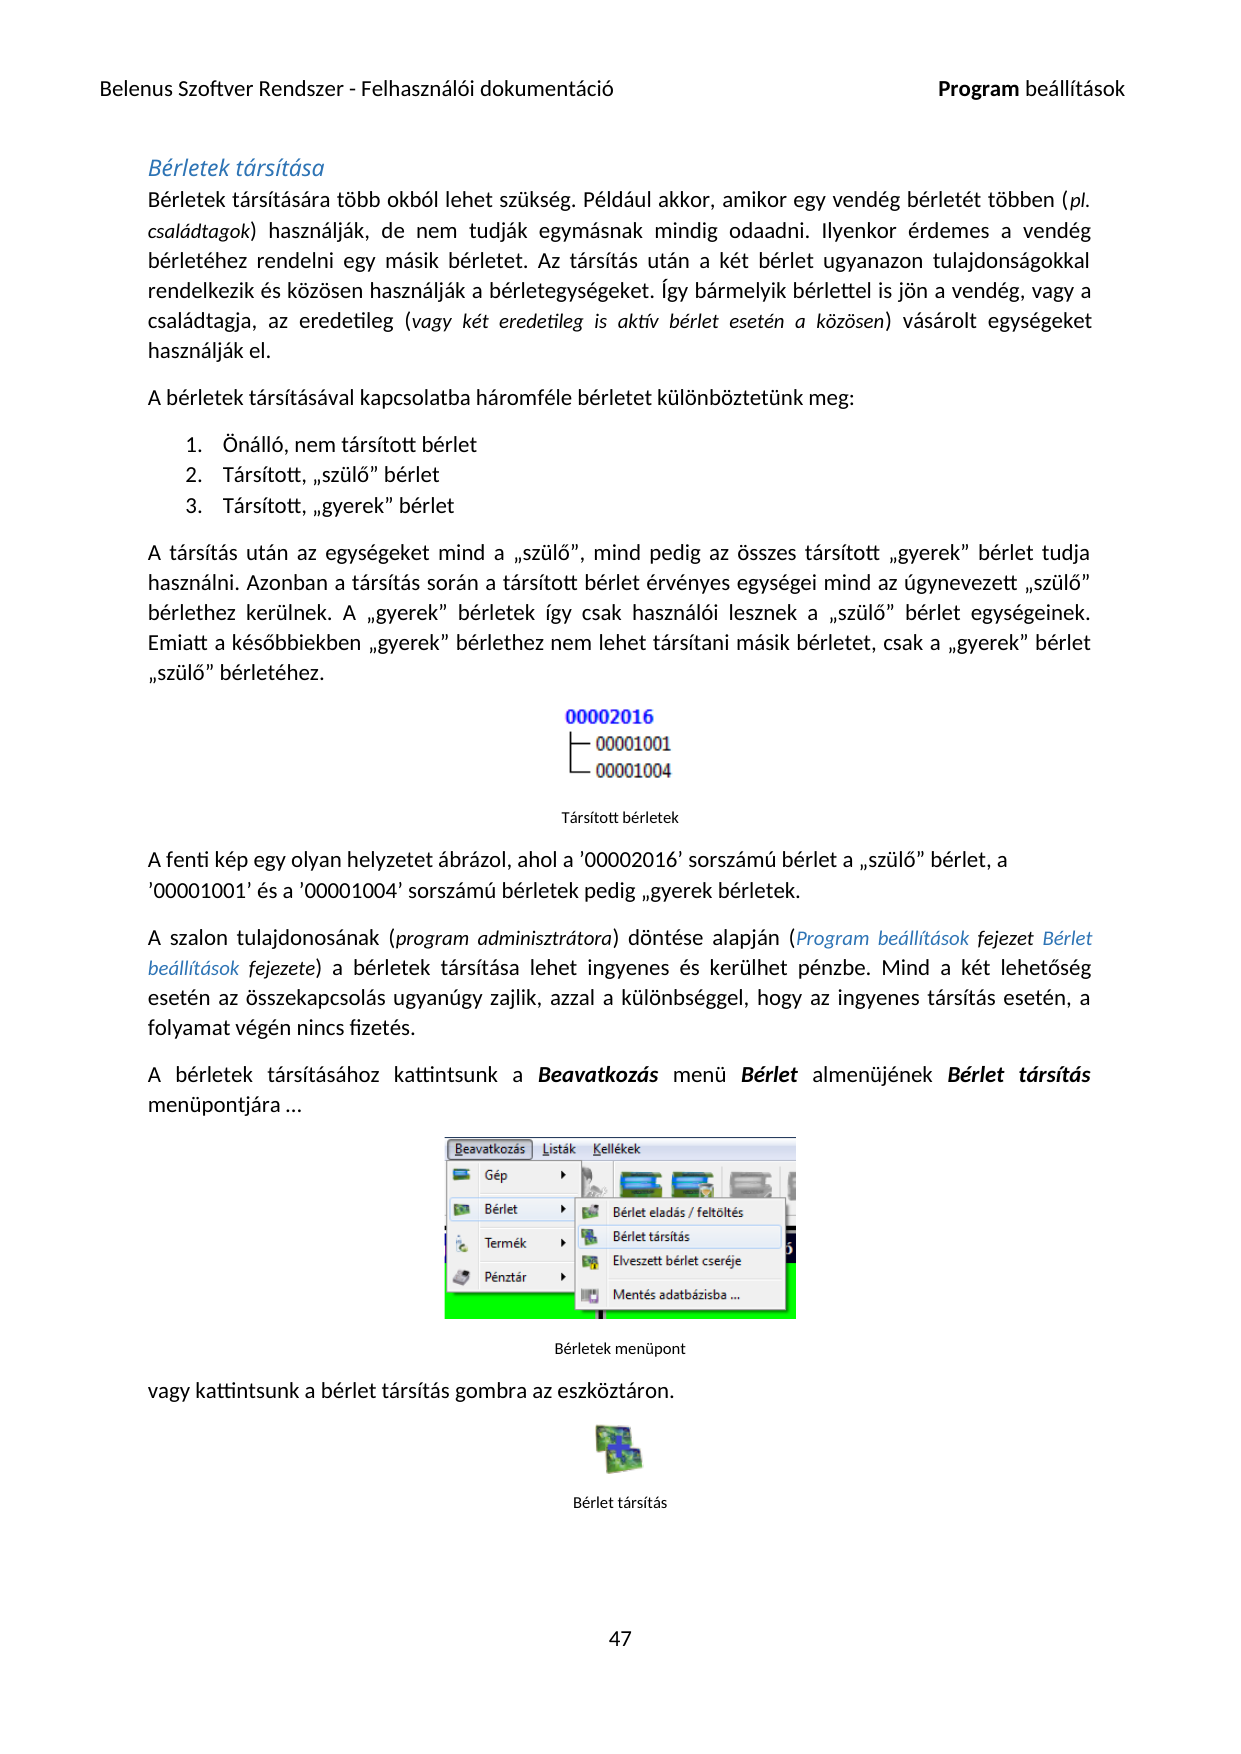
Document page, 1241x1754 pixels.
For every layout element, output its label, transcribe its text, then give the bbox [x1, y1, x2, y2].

text A bérletek társításával kapcsolatba háromféle bérletet különböztetünk meg: [148, 383, 1093, 411]
text A társítás után az egységeket mind a „szülő”, mind pedig az összes társított „gyerek” bérlet tudja használni. Azonban a társítás során a társított bérlet érvényes egységei mind az úgynevezett „szülő” bérlethez kerülnek. A „gyerek” bérletek így csak használói lesznek a „szülő” bérlet egységeinek. Emiatt a későbbiekben „gyerek” bérlethez nem lehet társítani másik bérletet, csak a „gyerek” bérlet „szülő” bérletéhez. [148, 538, 1093, 686]
text Bérletek menüpont [148, 1338, 1093, 1358]
text Társított bérletek [148, 807, 1093, 827]
picture [559, 705, 682, 789]
text A bérletek társításához kattintsunk a Beavatkozás menü Bérlet almenüjének Bérlet társítás menüpontjára … [148, 1060, 1093, 1118]
list Önálló, nem társított bérlet [185, 430, 1093, 458]
text vagy kattintsunk a bérlet társítás gombra az eszköztáron. [148, 1376, 1093, 1404]
list Társított, „szülő” bérlet [185, 461, 1093, 488]
text Bérletek társítására több okból lehet szükség. Például akkor, amikor egy vendég bérletét többen (pl. családtagok) használják, de nem tudják egymásnak mindig odaadni. Ilyenkor érdemes a vendég bérletéhez rendelni egy másik bérletet. Az társítás után a két bérlet ugyanazon tulajdonságokkal rendelkezik és közösen használják a bérletegységeket. Így bármelyik bérlettel is jön a vendég, vagy a családtagja, az eredetileg (vagy két eredetileg is aktív bérlet esetén a közösen) vásárolt egységeket használják el. [148, 186, 1093, 364]
list Társított, „gyerek” bérlet [185, 491, 1093, 519]
picture [444, 1137, 796, 1319]
text A szalon tulajdonosának (program adminisztrátora) döntése alapján (Program beállítások fejezet Bérlet beállítások fejezete) a bérletek társítása lehet ingyenes és kerülhet pénzbe. Mind a két lehetőség esetén az összekapcsolás ugyanúgy zajlik, azzal a különbséggel, hogy az ingyenes társítás esetén, a folyamat végén nincs fizetés. [148, 923, 1093, 1041]
text Bérlet társítás [148, 1492, 1093, 1513]
text A fenti kép egy olyan helyzetet ábrázol, ahol a ’00002016’ sorszámú bérlet a „szülő” bérlet, a ’00001001’ és a ’00001004’ sorszámú bérletek pedig „gyerek bérletek. [148, 846, 1093, 904]
subtitle Bérletek társítása [148, 152, 1093, 183]
picture [595, 1423, 646, 1474]
